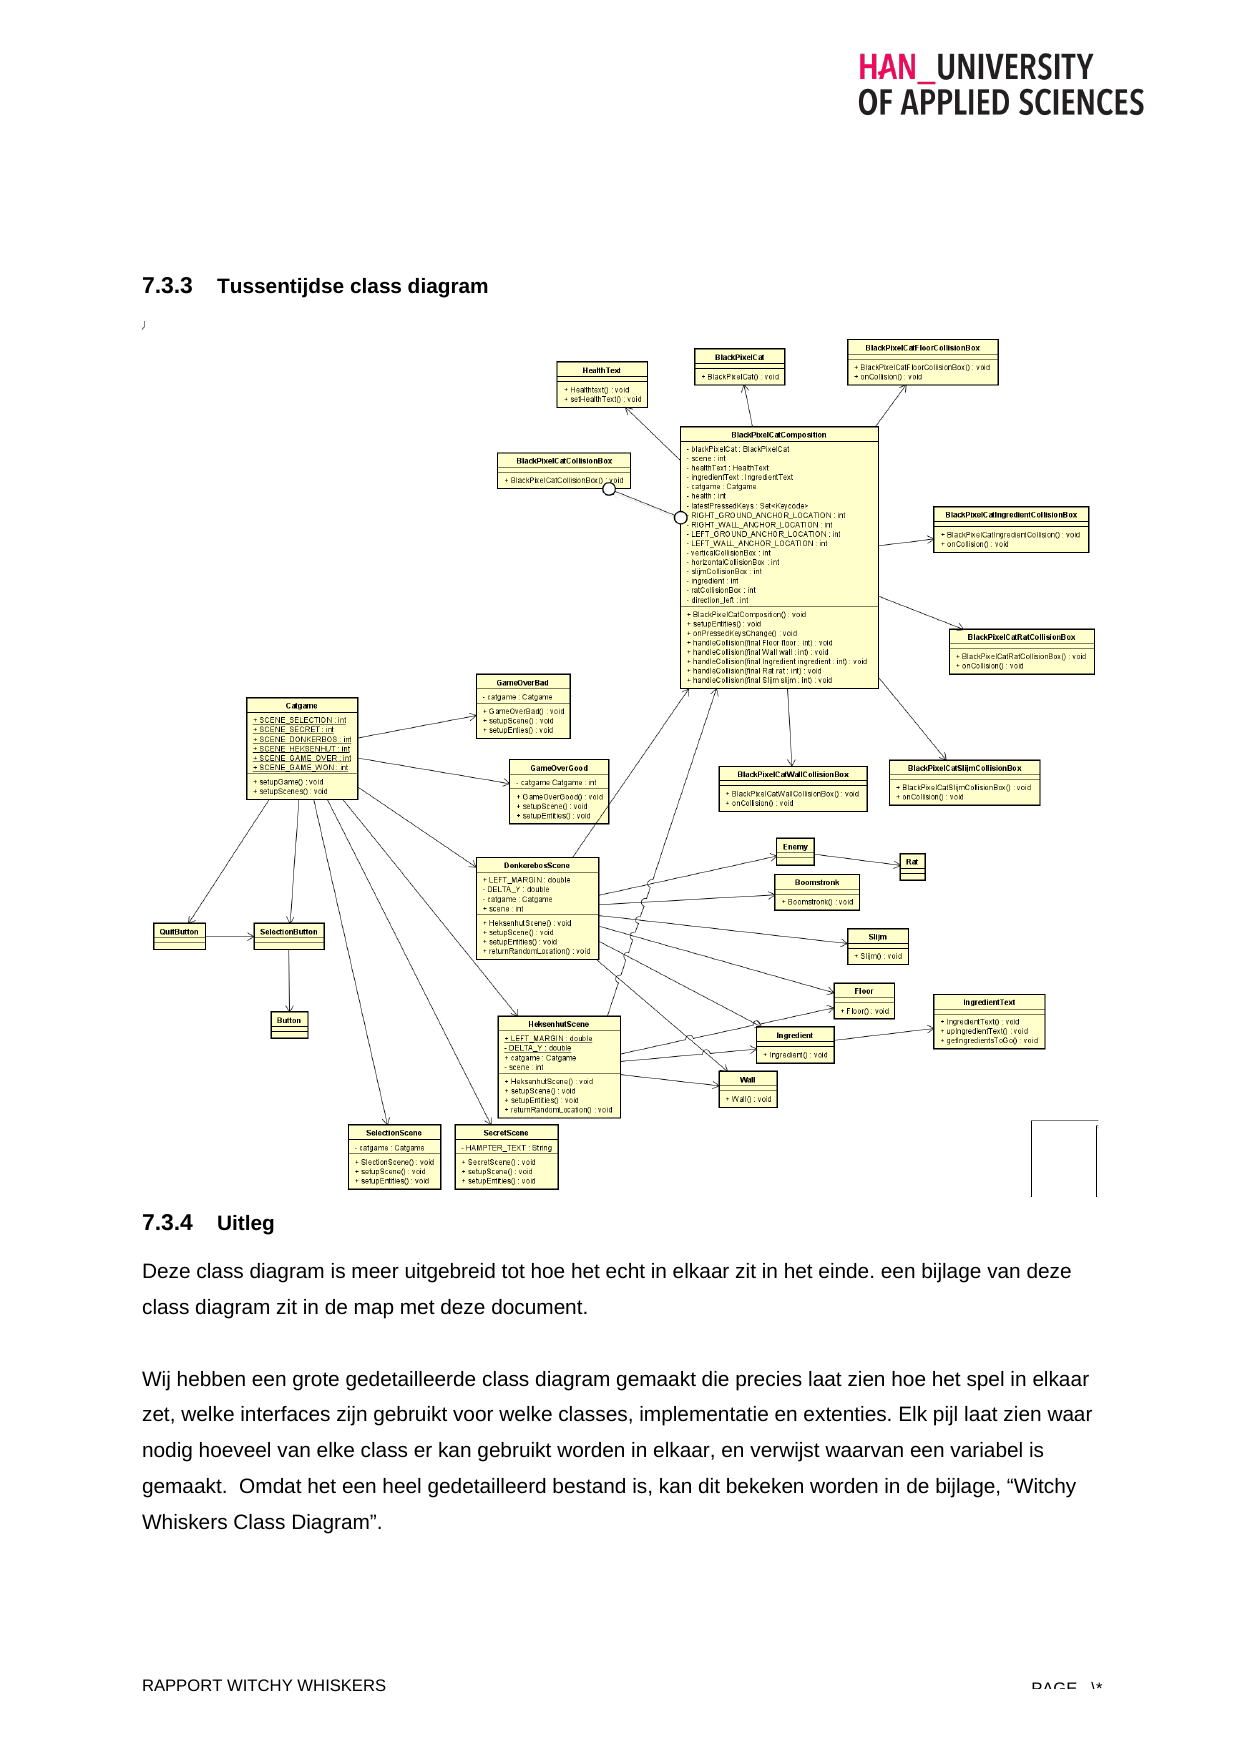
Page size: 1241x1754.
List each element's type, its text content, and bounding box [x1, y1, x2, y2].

text Wij hebben een grote gedetailleerde class diagram gemaakt die precies laat zien hoe het spel in elkaar zet, welke interfaces zijn gebruikt voor welke classes, implementatie en extenties. Elk pijl laat zien waar nodig hoeveel van elke class er kan gebruikt worden in elkaar, en verwijst waarvan een variabel is gemaakt. Omdat het een heel gedetailleerd bestand is, kan dit bekeken worden in de bijlage, “Witchy Whiskers Class Diagram”. [142, 1366, 1098, 1534]
picture [805, 0, 1198, 169]
subtitle Tussentijdse class diagram [142, 272, 1098, 298]
text Deze class diagram is meer uitgebreid tot hoe het echt in elkaar zit in het einde. een bijlage van deze class diagram zit in de map met deze document. [142, 1258, 1098, 1318]
subtitle Uitleg [142, 1209, 1098, 1235]
picture [141, 321, 1099, 1197]
